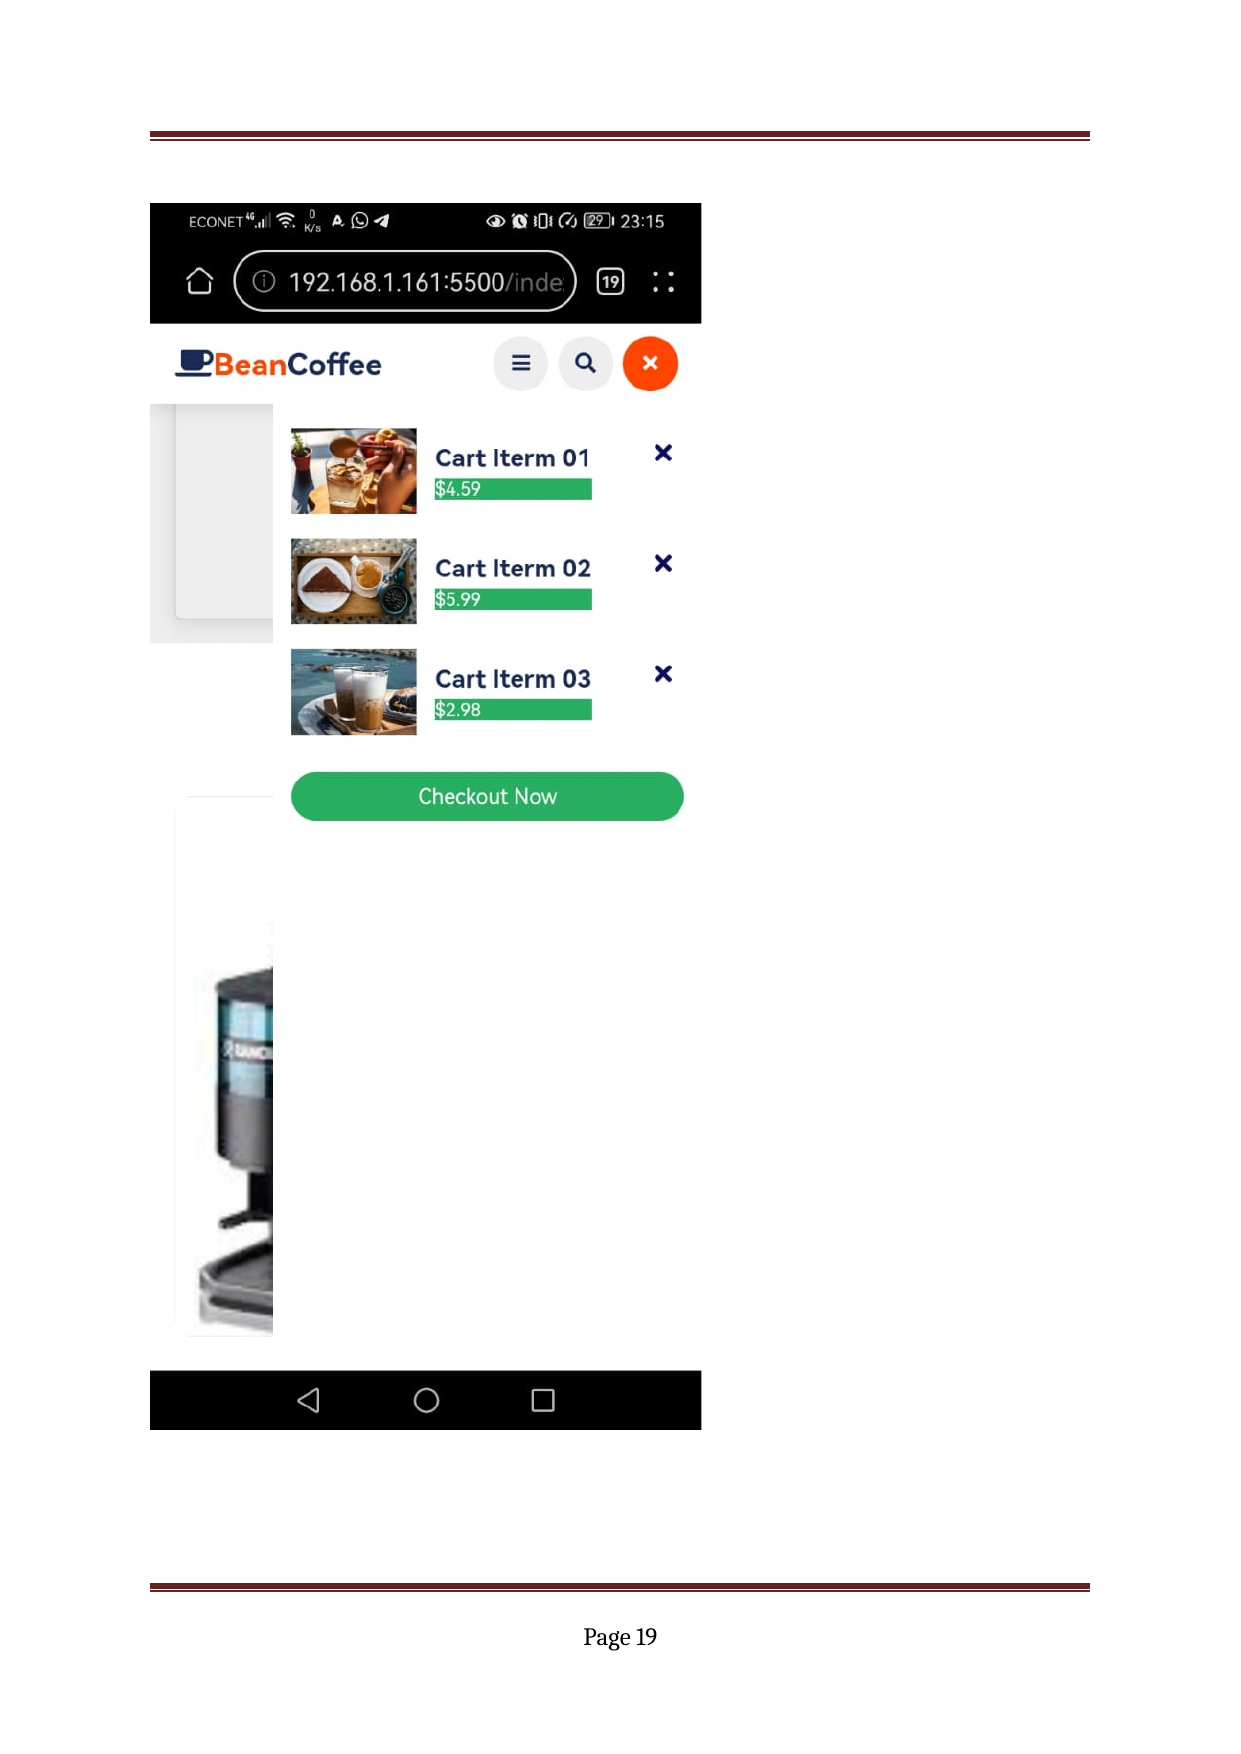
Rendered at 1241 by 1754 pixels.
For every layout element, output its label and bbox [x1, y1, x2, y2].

picture [150, 203, 702, 1430]
